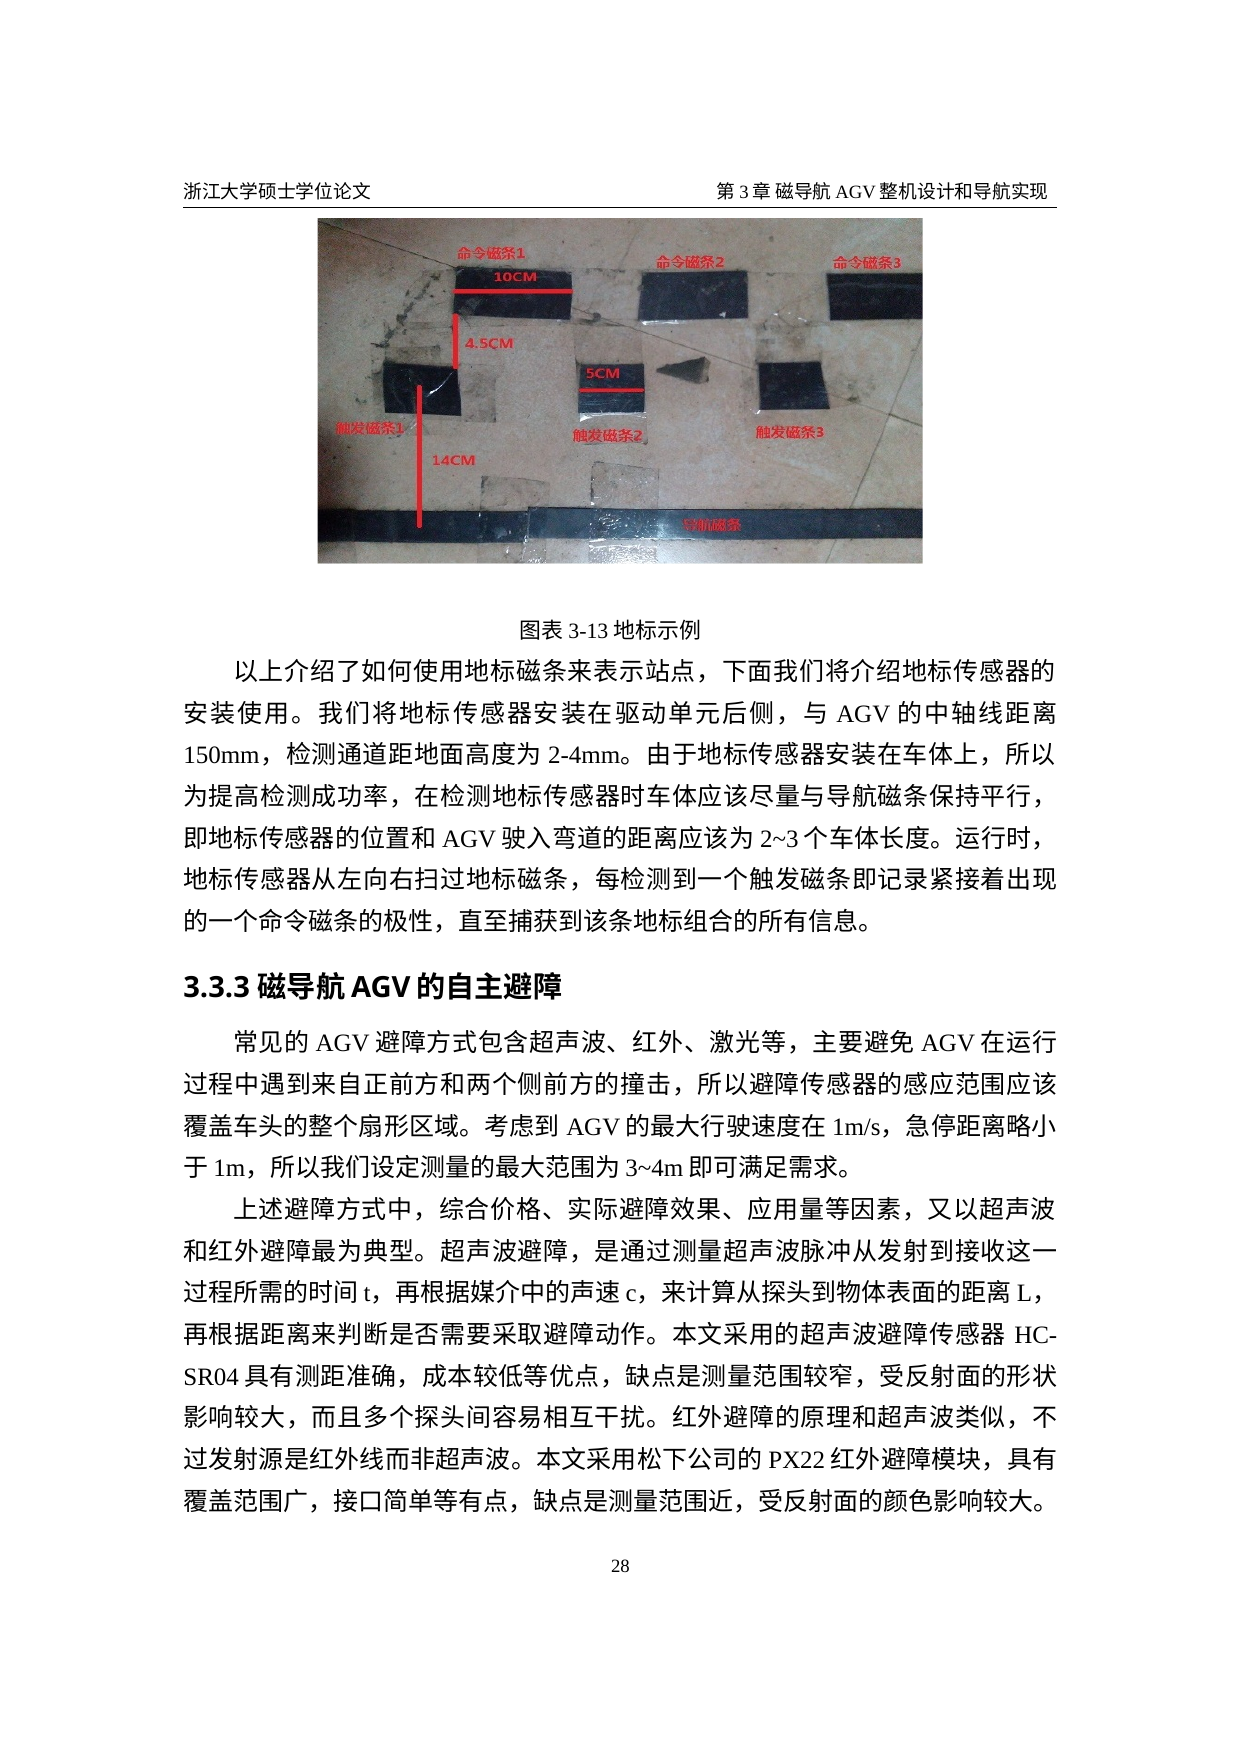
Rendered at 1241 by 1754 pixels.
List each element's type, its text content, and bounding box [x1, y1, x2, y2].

text 常见的AGV避障方式包含超声波、红外、激光等，主要避免AGV在运行过程中遇到来自正前方和两个侧前方的撞击，所以避障传感器的感应范围应该覆盖车头的整个扇形区域。考虑到AGV的最大行驶速度在1m/s，急停距离略小于1m，所以我们设定测量的最大范围为3~4m即可满足需求。 [183, 1018, 1057, 1185]
subtitle 磁导航AGV的自主避障 [183, 964, 1057, 1006]
picture [317, 218, 923, 564]
text 以上介绍了如何使用地标磁条来表示站点，下面我们将介绍地标传感器的安装使用。我们将地标传感器安装在驱动单元后侧，与AGV的中轴线距离150mm，检测通道距地面高度为2-4mm。由于地标传感器安装在车体上，所以为提高检测成功率，在检测地标传感器时车体应该尽量与导航磁条保持平行，即地标传感器的位置和AGV驶入弯道的距离应该为2~3个车体长度。运行时，地标传感器从左向右扫过地标磁条，每检测到一个触发磁条即记录紧接着出现的一个命令磁条的极性，直至捕获到该条地标组合的所有信息。 [183, 564, 1057, 939]
text 上述避障方式中，综合价格、实际避障效果、应用量等因素，又以超声波和红外避障最为典型。超声波避障，是通过测量超声波脉冲从发射到接收这一过程所需的时间t，再根据媒介中的声速c，来计算从探头到物体表面的距离L，再根据距离来判断是否需要采取避障动作。本文采用的超声波避障传感器HC-SR04具有测距准确，成本较低等优点，缺点是测量范围较窄，受反射面的形状影响较大，而且多个探头间容易相互干扰。红外避障的原理和超声波类似，不过发射源是红外线而非超声波。本文采用松下公司的PX22红外避障模块，具有覆盖范围广，接口简单等有点，缺点是测量范围近，受反射面的颜色影响较大。 [183, 1185, 1057, 1518]
